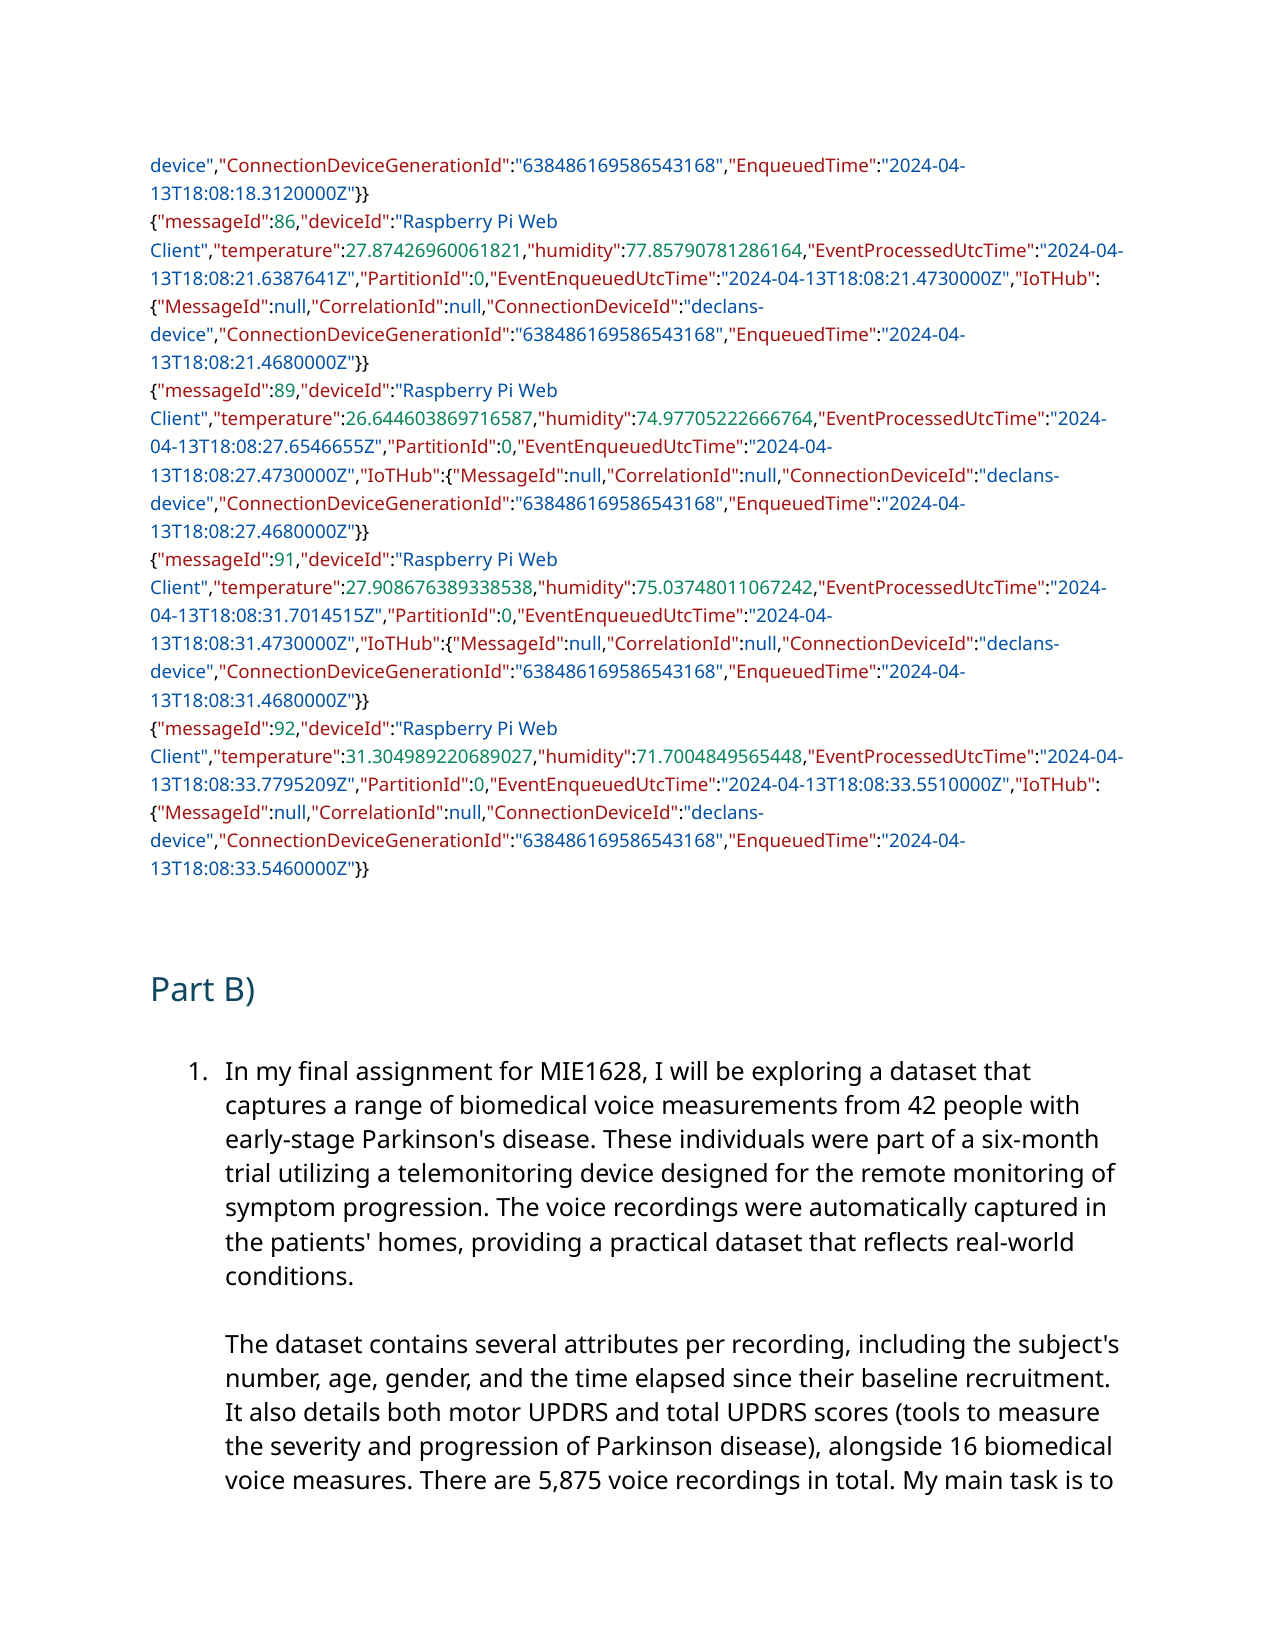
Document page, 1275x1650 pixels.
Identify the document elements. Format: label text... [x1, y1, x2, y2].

subtitle Part B) [150, 966, 1125, 1011]
text {"messageId":86,"deviceId":"Raspberry Pi Web Client","temperature":27.87426960061821,"humidity":77.85790781286164,"EventProcessedUtcTime":"2024-04-13T18:08:21.6387641Z","PartitionId":0,"EventEnqueuedUtcTime":"2024-04-13T18:08:21.4730000Z","IoTHub":{"MessageId":null,"CorrelationId":null,"ConnectionDeviceId":"declans-device","ConnectionDeviceGenerationId":"638486169586543168","EnqueuedTime":"2024-04-13T18:08:21.4680000Z"}} [150, 206, 1125, 375]
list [225, 1326, 1125, 1497]
list In my final assignment for MIE1628, I will be exploring a dataset that captures a range of biomedical voice measurements from 42 people with early-stage Parkinson's disease. These individuals were part of a six-month trial utilizing a telemonitoring device designed for the remote monitoring of symptom progression. The voice recordings were automatically captured in the patients' homes, providing a practical dataset that reflects real-world conditions. [187, 1054, 1125, 1292]
text {"messageId":89,"deviceId":"Raspberry Pi Web Client","temperature":26.644603869716587,"humidity":74.97705222666764,"EventProcessedUtcTime":"2024-04-13T18:08:27.6546655Z","PartitionId":0,"EventEnqueuedUtcTime":"2024-04-13T18:08:27.4730000Z","IoTHub":{"MessageId":null,"CorrelationId":null,"ConnectionDeviceId":"declans-device","ConnectionDeviceGenerationId":"638486169586543168","EnqueuedTime":"2024-04-13T18:08:27.4680000Z"}} [150, 375, 1125, 544]
text {"messageId":91,"deviceId":"Raspberry Pi Web Client","temperature":27.908676389338538,"humidity":75.03748011067242,"EventProcessedUtcTime":"2024-04-13T18:08:31.7014515Z","PartitionId":0,"EventEnqueuedUtcTime":"2024-04-13T18:08:31.4730000Z","IoTHub":{"MessageId":null,"CorrelationId":null,"ConnectionDeviceId":"declans-device","ConnectionDeviceGenerationId":"638486169586543168","EnqueuedTime":"2024-04-13T18:08:31.4680000Z"}} [150, 544, 1125, 712]
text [150, 150, 1125, 206]
text {"messageId":92,"deviceId":"Raspberry Pi Web Client","temperature":31.304989220689027,"humidity":71.7004849565448,"EventProcessedUtcTime":"2024-04-13T18:08:33.7795209Z","PartitionId":0,"EventEnqueuedUtcTime":"2024-04-13T18:08:33.5510000Z","IoTHub":{"MessageId":null,"CorrelationId":null,"ConnectionDeviceId":"declans-device","ConnectionDeviceGenerationId":"638486169586543168","EnqueuedTime":"2024-04-13T18:08:33.5460000Z"}} [150, 712, 1125, 881]
